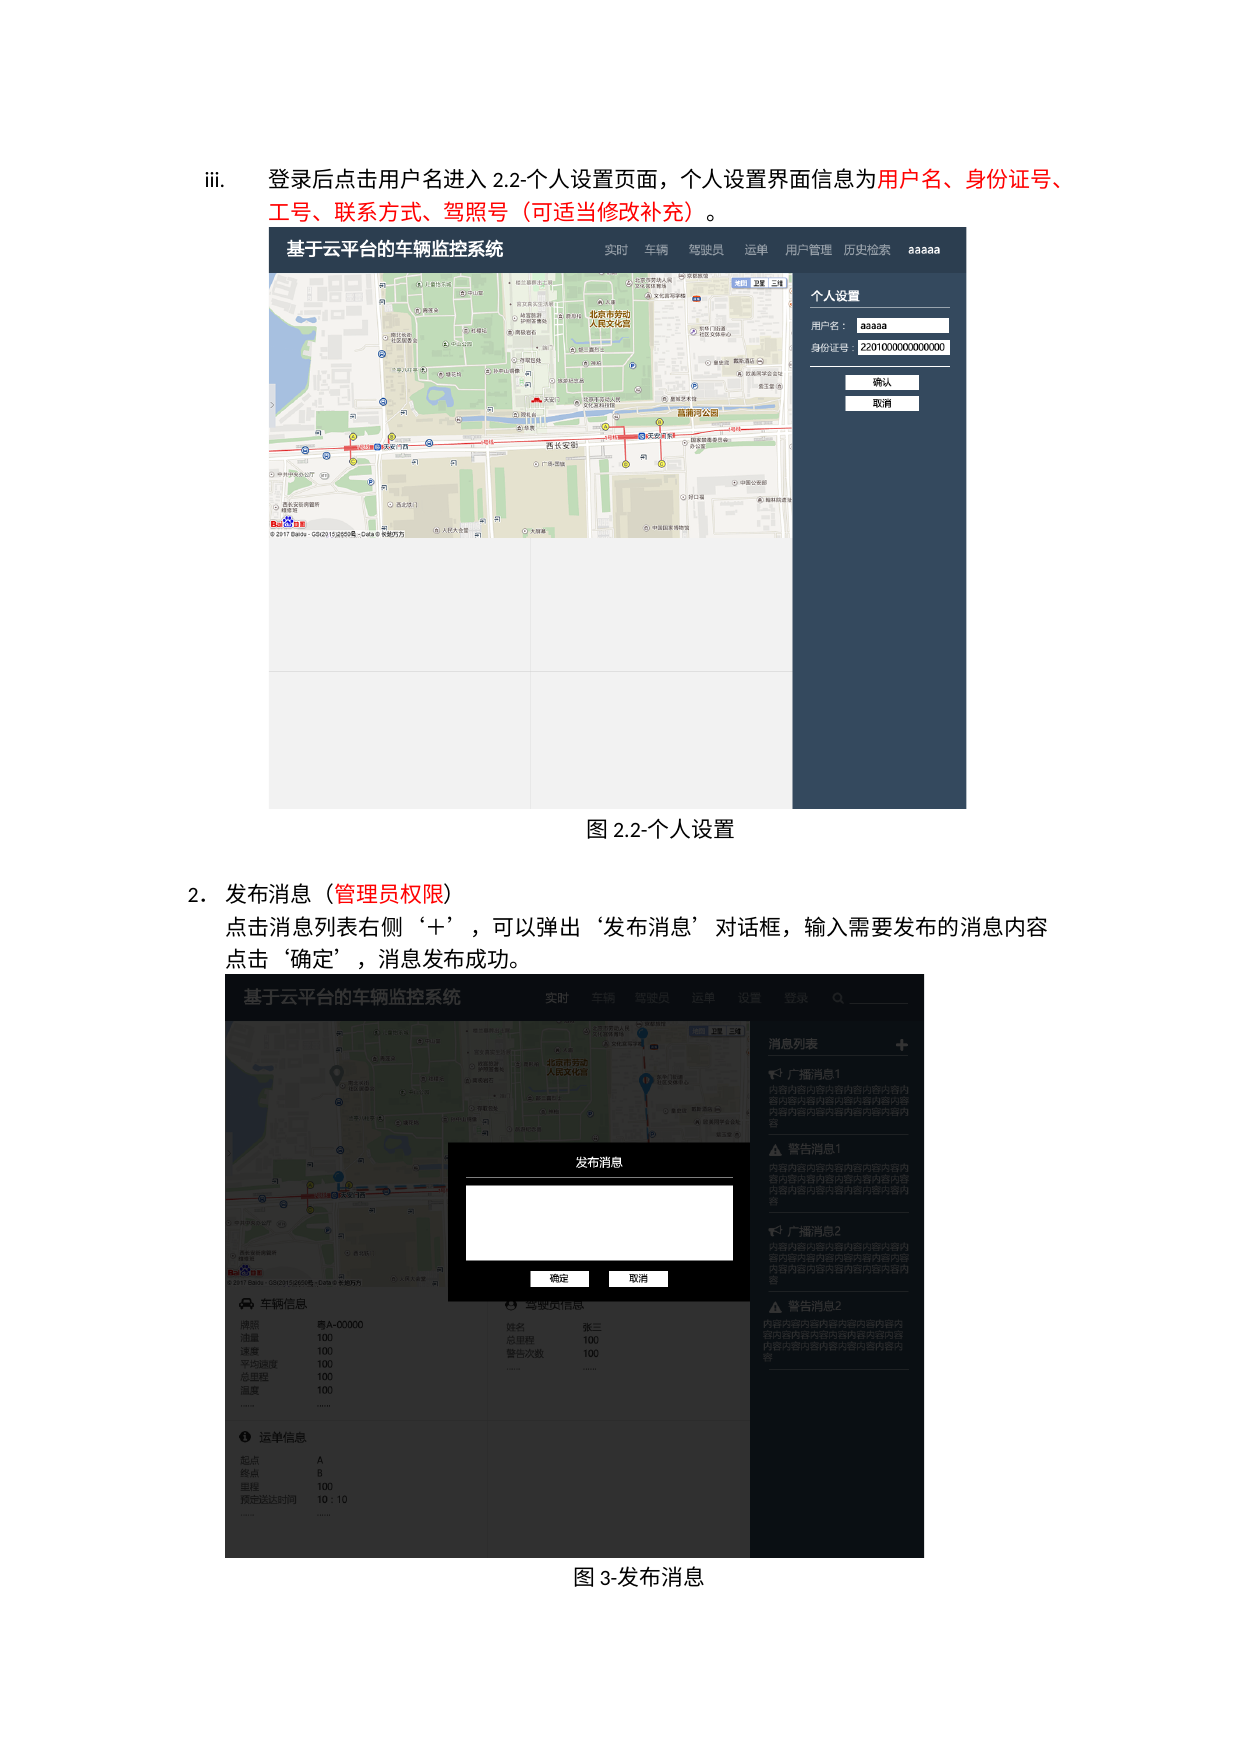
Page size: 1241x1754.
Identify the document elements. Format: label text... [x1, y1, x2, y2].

list 图2.2-个人设置 [269, 812, 1053, 844]
picture [225, 974, 925, 1558]
list 点击消息列表右侧‘＋’，可以弹出‘发布消息’对话框，输入需要发布的消息内容点击‘确定’，消息发布成功。 [225, 909, 1053, 974]
list 登录后点击用户名进入2.2-个人设置页面，个人设置界面信息为用户名、身份证号、工号、联系方式、驾照号（可适当修改补充）。 [225, 162, 1053, 227]
picture [268, 227, 967, 809]
list 图3-发布消息 [225, 1559, 1053, 1592]
list 发布消息（管理员权限） [187, 877, 1053, 909]
